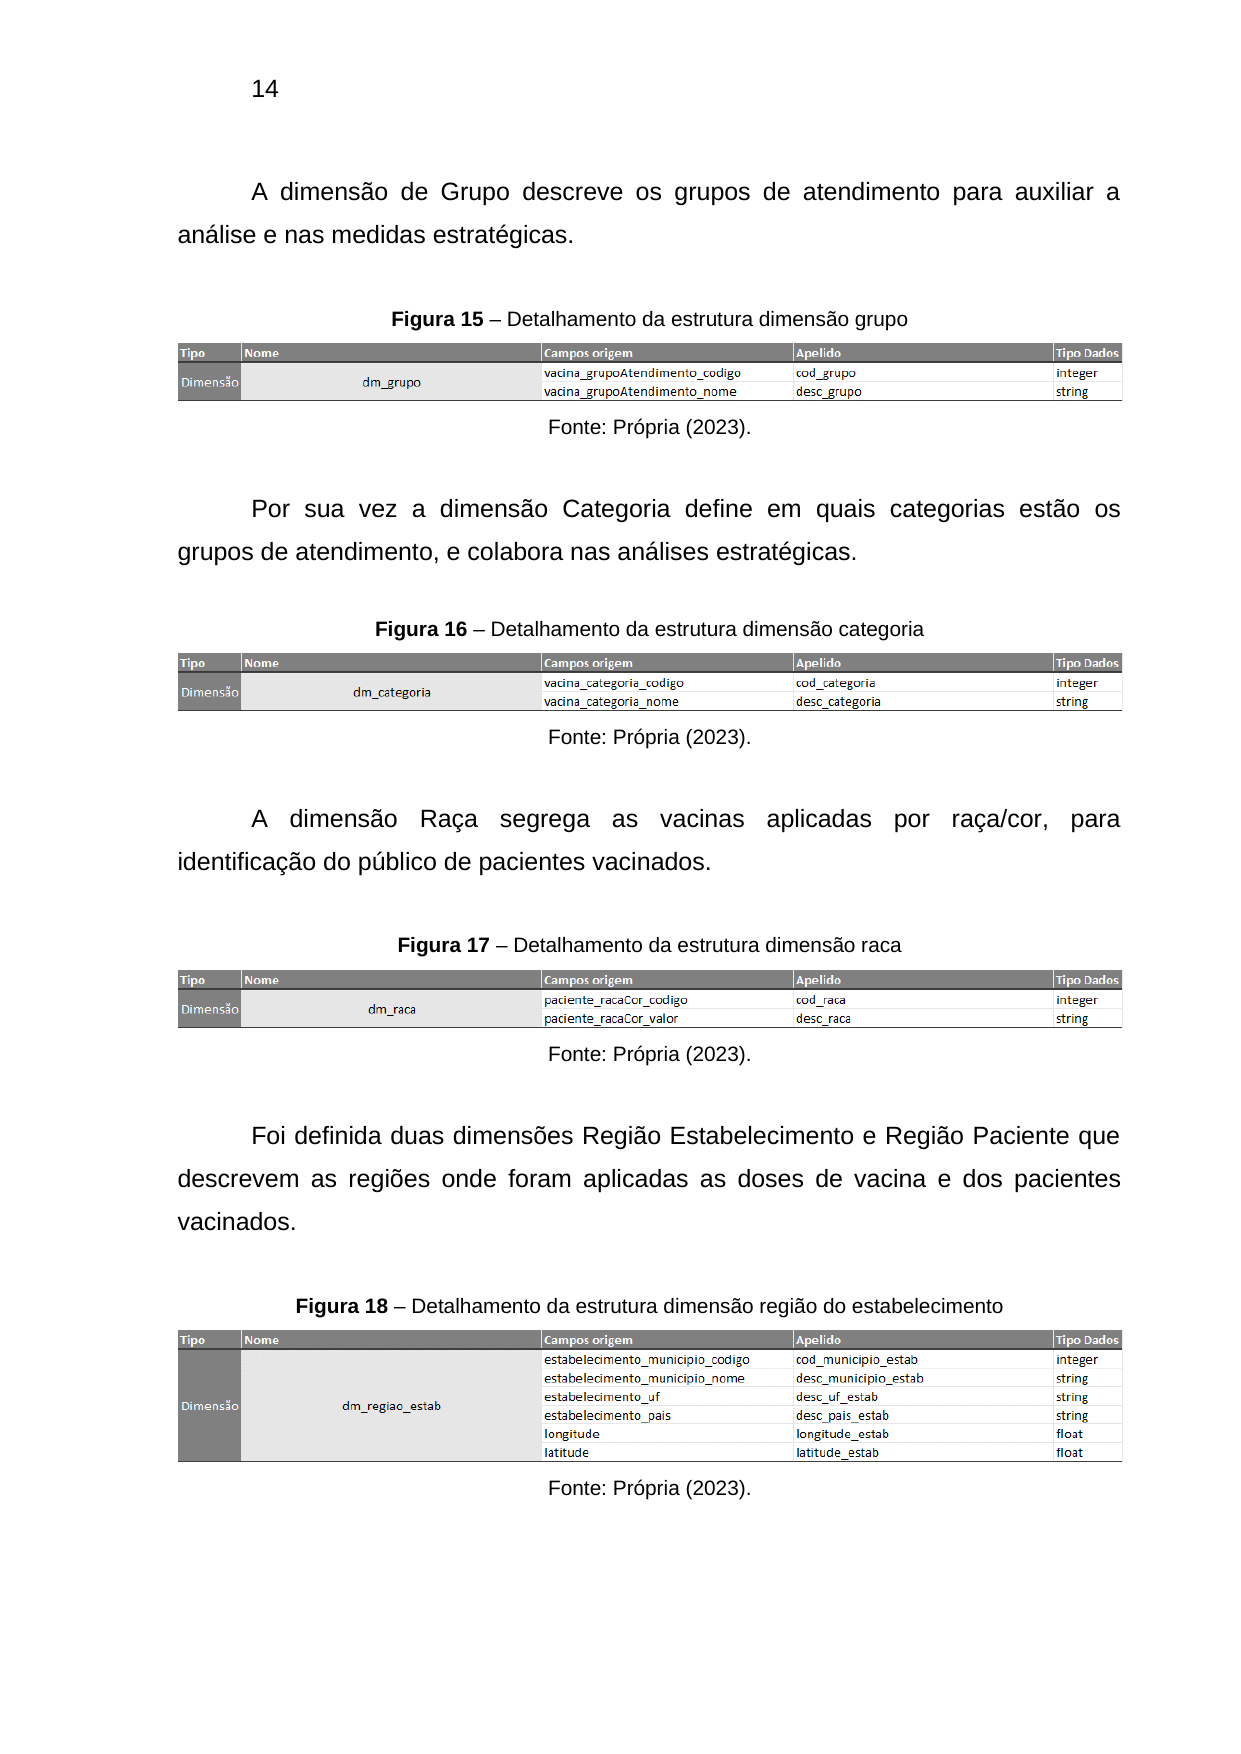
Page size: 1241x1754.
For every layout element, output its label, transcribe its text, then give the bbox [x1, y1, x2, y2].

picture [177, 652, 1123, 711]
text Por sua vez a dimensão Categoria define em quais categorias estão os grupos de atendimento, e colabora nas análises estratégicas. [177, 494, 1122, 566]
text A dimensão de Grupo descreve os grupos de atendimento para auxiliar a análise e nas medidas estratégicas. [177, 177, 1122, 249]
text Figura 18 – Detalhamento da estrutura dimensão região do estabelecimento [177, 1293, 1122, 1317]
text A dimensão Raça segrega as vacinas aplicadas por raça/cor, para identificação do público de pacientes vacinados. [177, 804, 1122, 876]
picture [177, 969, 1123, 1028]
text Fonte: Própria (2023). [177, 415, 1122, 439]
picture [177, 1329, 1123, 1462]
text Foi definida duas dimensões Região Estabelecimento e Região Paciente que descrevem as regiões onde foram aplicadas as doses de vacina e dos pacientes vacinados. [177, 1121, 1122, 1236]
text Fonte: Própria (2023). [177, 725, 1122, 749]
text Figura 17 – Detalhamento da estrutura dimensão raca [177, 933, 1122, 957]
text Fonte: Própria (2023). [177, 1476, 1122, 1500]
text Fonte: Própria (2023). [177, 1042, 1122, 1066]
text Figura 15 – Detalhamento da estrutura dimensão grupo [177, 307, 1122, 331]
text Figura 16 – Detalhamento da estrutura dimensão categoria [177, 616, 1122, 640]
picture [177, 342, 1123, 401]
